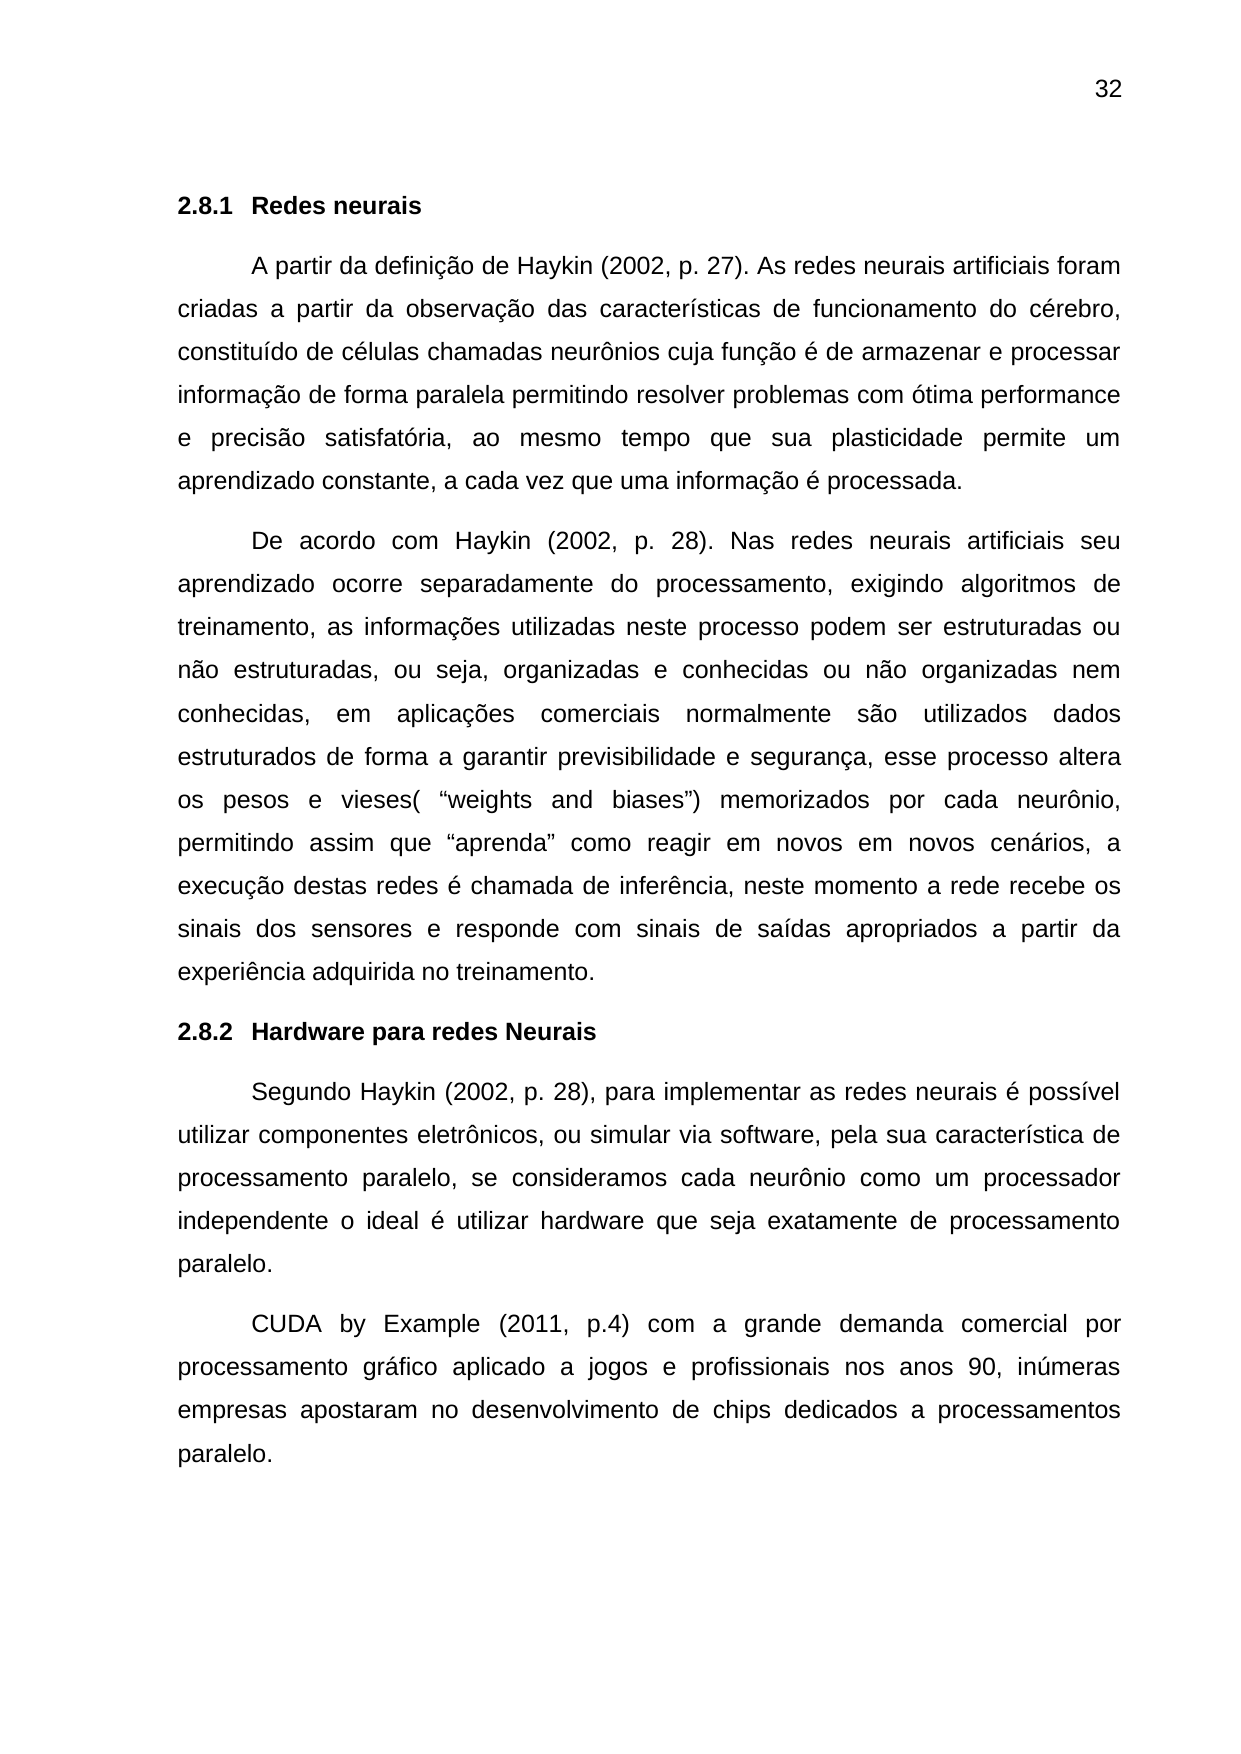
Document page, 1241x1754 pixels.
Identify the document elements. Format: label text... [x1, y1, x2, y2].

text CUDA by Example (2011, p.4) com a grande demanda comercial por processamento gráfico aplicado a jogos e profissionais nos anos 90, inúmeras empresas apostaram no desenvolvimento de chips dedicados a processamentos paralelo. [177, 1309, 1122, 1467]
text Redes neurais [177, 191, 1122, 220]
text A partir da definição de Haykin (2002, p. 27). As redes neurais artificiais foram criadas a partir da observação das características de funcionamento do cérebro, constituído de células chamadas neurônios cuja função é de armazenar e processar informação de forma paralela permitindo resolver problemas com ótima performance e precisão satisfatória, ao mesmo tempo que sua plasticidade permite um aprendizado constante, a cada vez que uma informação é processada. [177, 251, 1122, 495]
text De acordo com Haykin (2002, p. 28). Nas redes neurais artificiais seu aprendizado ocorre separadamente do processamento, exigindo algoritmos de treinamento, as informações utilizadas neste processo podem ser estruturadas ou não estruturadas, ou seja, organizadas e conhecidas ou não organizadas nem conhecidas, em aplicações comerciais normalmente são utilizados dados estruturados de forma a garantir previsibilidade e segurança, esse processo altera os pesos e vieses( “weights and biases”) memorizados por cada neurônio, permitindo assim que “aprenda” como reagir em novos em novos cenários, a execução destas redes é chamada de inferência, neste momento a rede recebe os sinais dos sensores e responde com sinais de saídas apropriados a partir da experiência adquirida no treinamento. [177, 526, 1122, 986]
text Segundo Haykin (2002, p. 28), para implementar as redes neurais é possível utilizar componentes eletrônicos, ou simular via software, pela sua característica de processamento paralelo, se consideramos cada neurônio como um processador independente o ideal é utilizar hardware que seja exatamente de processamento paralelo. [177, 1077, 1122, 1278]
text Hardware para redes Neurais [177, 1017, 1122, 1046]
